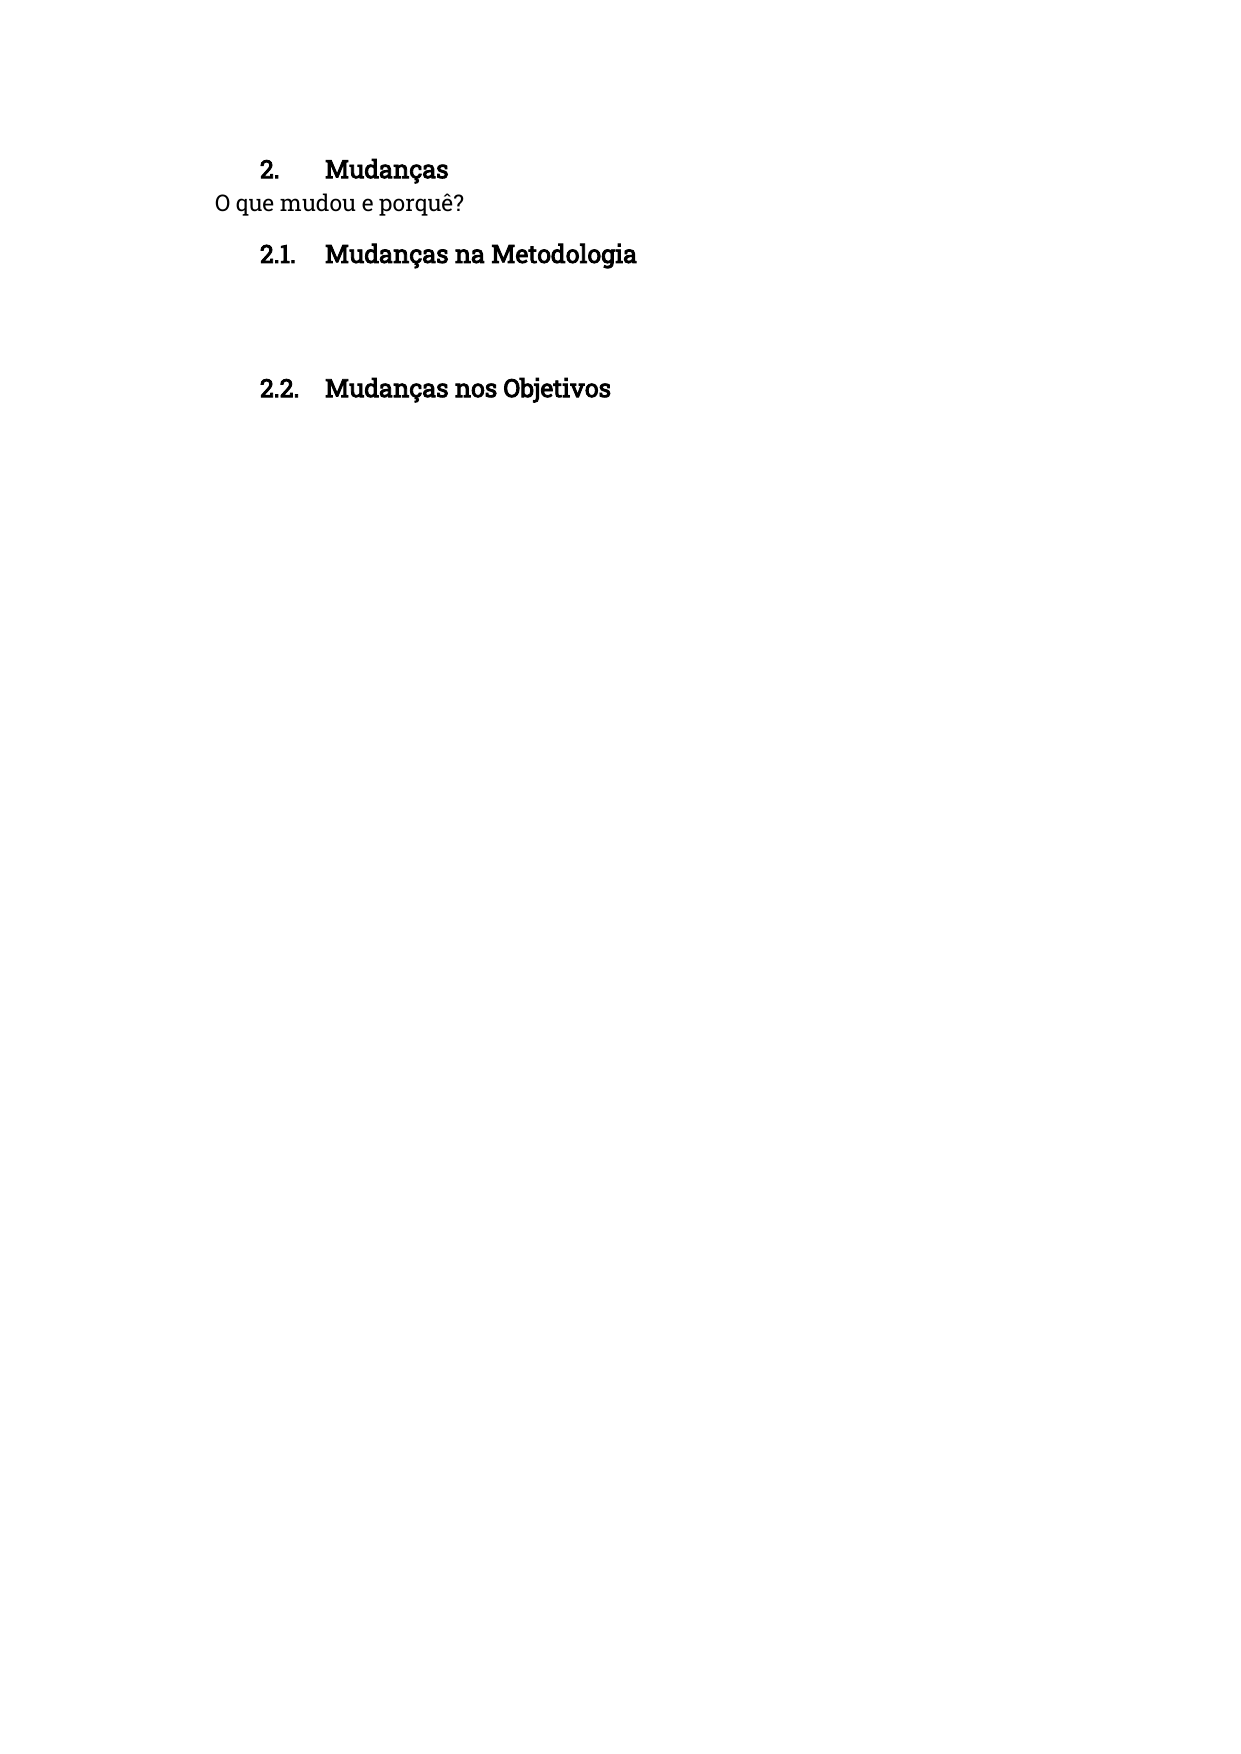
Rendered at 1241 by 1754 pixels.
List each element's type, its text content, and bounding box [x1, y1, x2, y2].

subtitle Mudanças [222, 152, 1063, 185]
subtitle Mudanças na Metodologia [222, 237, 1063, 270]
text O que mudou e porquê? [177, 187, 1063, 218]
subtitle Mudanças nos Objetivos [222, 371, 1063, 404]
